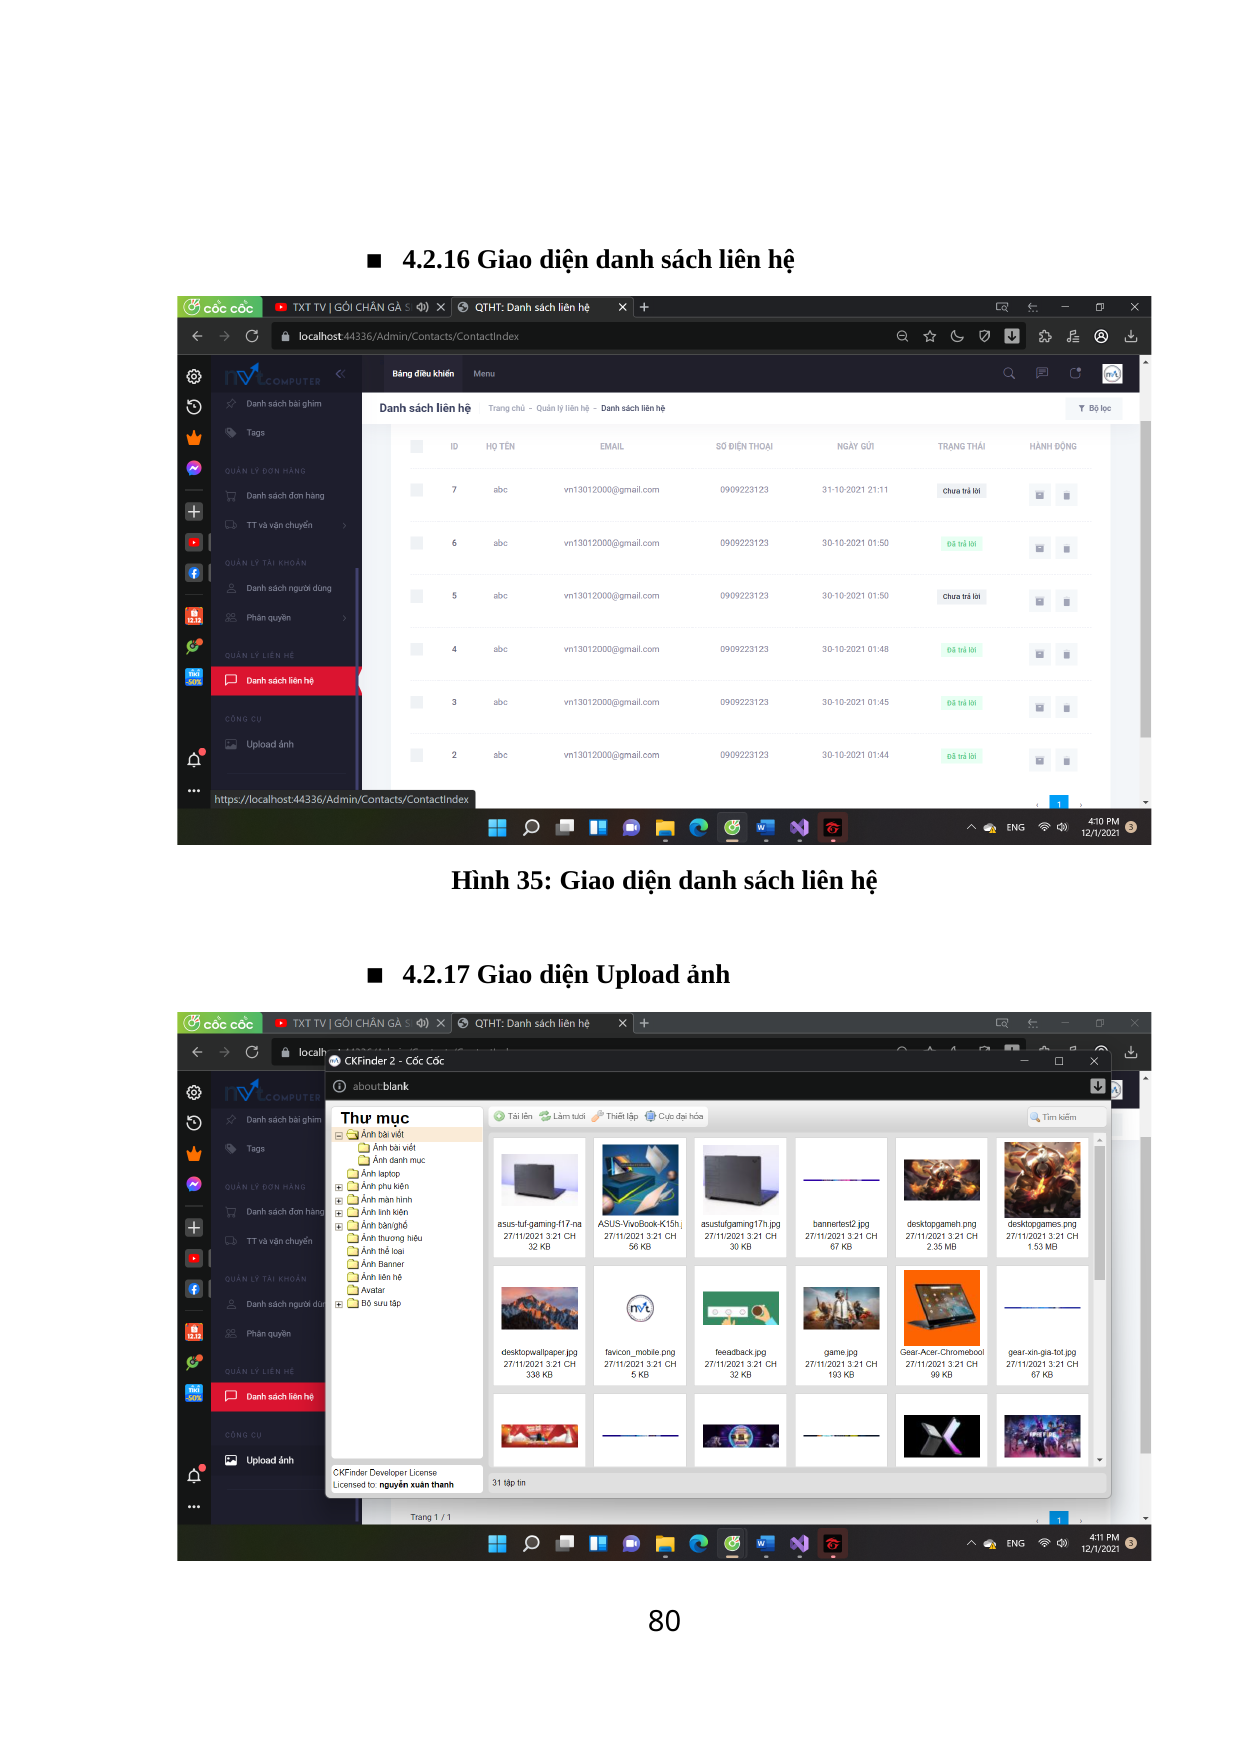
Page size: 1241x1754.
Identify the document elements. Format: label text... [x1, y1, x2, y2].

subtitle 4.2.16 Giao diện danh sách liên hệ [365, 228, 1152, 283]
picture [177, 296, 1152, 845]
text Hình 35: Giao diện danh sách liên hệ [177, 864, 1152, 895]
picture [177, 1012, 1152, 1561]
subtitle 4.2.17 Giao diện Upload ảnh [365, 940, 1152, 1000]
